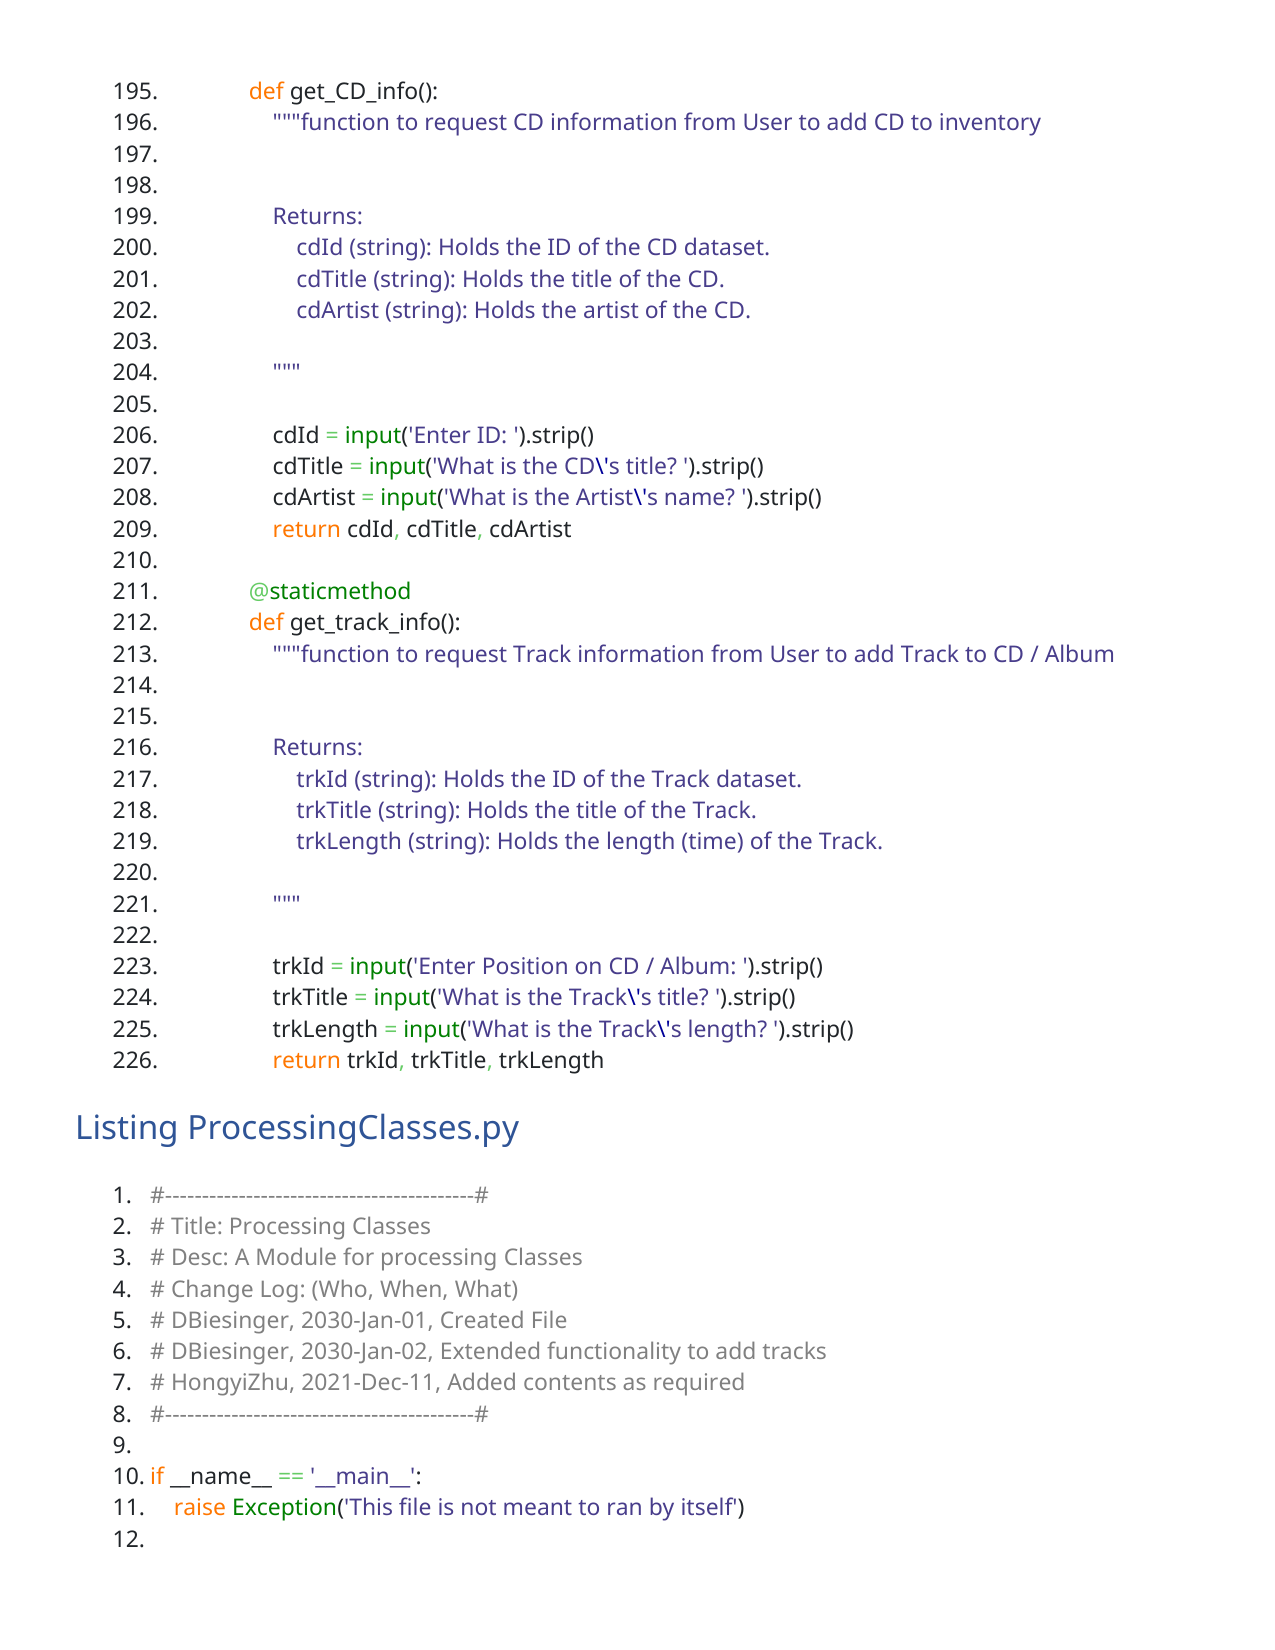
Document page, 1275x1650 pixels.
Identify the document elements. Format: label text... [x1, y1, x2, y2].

list # HongyiZhu, 2021-Dec-11, Added contents as required [112, 1366, 1200, 1397]
list Returns: [112, 200, 1200, 231]
list def get_CD_info(): [112, 75, 1200, 106]
list trkTitle (string): Holds the title of the Track. [112, 794, 1200, 825]
list """ [112, 356, 1200, 387]
subtitle Listing ProcessingClasses.py [75, 1104, 1200, 1149]
list def get_track_info(): [112, 606, 1200, 637]
list # DBiesinger, 2030-Jan-01, Created File [112, 1304, 1200, 1335]
list raise Exception('This file is not meant to ran by itself') [112, 1491, 1200, 1522]
list #------------------------------------------# [112, 1397, 1200, 1429]
list if __name__ == '__main__': [112, 1460, 1200, 1491]
list trkId (string): Holds the ID of the Track dataset. [112, 762, 1200, 794]
list # Title: Processing Classes [112, 1210, 1200, 1241]
list return cdId, cdTitle, cdArtist [112, 512, 1200, 544]
list cdId = input('Enter ID: ').strip() [112, 419, 1200, 450]
list cdTitle = input('What is the CD\'s title? ').strip() [112, 450, 1200, 481]
list cdTitle (string): Holds the title of the CD. [112, 262, 1200, 294]
list return trkId, trkTitle, trkLength [112, 1044, 1200, 1075]
list """function to request Track information from User to add Track to CD / Album [112, 637, 1200, 669]
list cdArtist (string): Holds the artist of the CD. [112, 294, 1200, 325]
list # DBiesinger, 2030-Jan-02, Extended functionality to add tracks [112, 1335, 1200, 1366]
list trkTitle = input('What is the Track\'s title? ').strip() [112, 981, 1200, 1012]
list trkLength = input('What is the Track\'s length? ').strip() [112, 1012, 1200, 1044]
list Returns: [112, 731, 1200, 762]
list #------------------------------------------# [112, 1179, 1200, 1210]
list # Change Log: (Who, When, What) [112, 1272, 1200, 1304]
list trkId = input('Enter Position on CD / Album: ').strip() [112, 950, 1200, 981]
list """function to request CD information from User to add CD to inventory [112, 106, 1200, 137]
list @staticmethod [112, 575, 1200, 606]
list trkLength (string): Holds the length (time) of the Track. [112, 825, 1200, 856]
list # Desc: A Module for processing Classes [112, 1241, 1200, 1272]
list cdArtist = input('What is the Artist\'s name? ').strip() [112, 481, 1200, 512]
list cdId (string): Holds the ID of the CD dataset. [112, 231, 1200, 262]
list """ [112, 887, 1200, 919]
